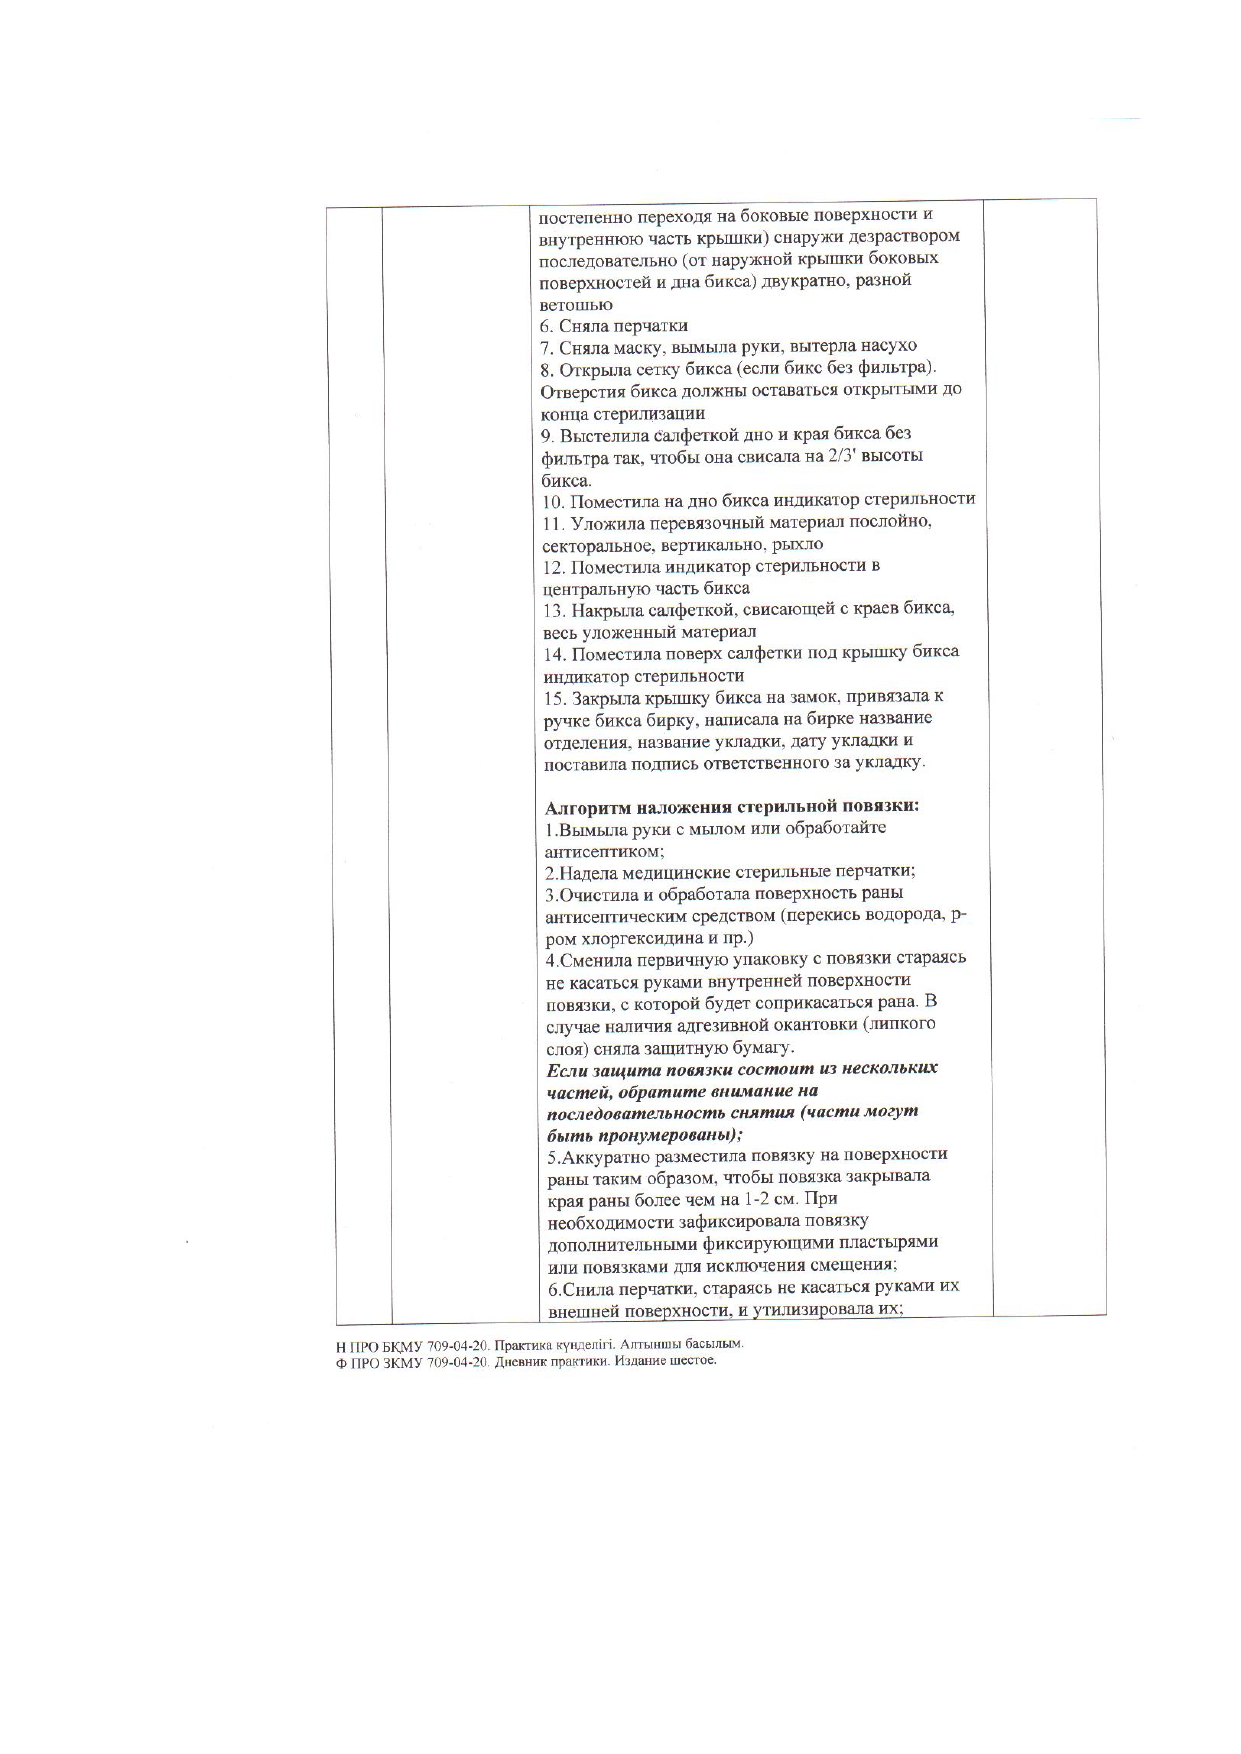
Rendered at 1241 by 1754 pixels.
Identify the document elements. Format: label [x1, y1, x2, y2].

picture [177, 118, 1152, 1459]
